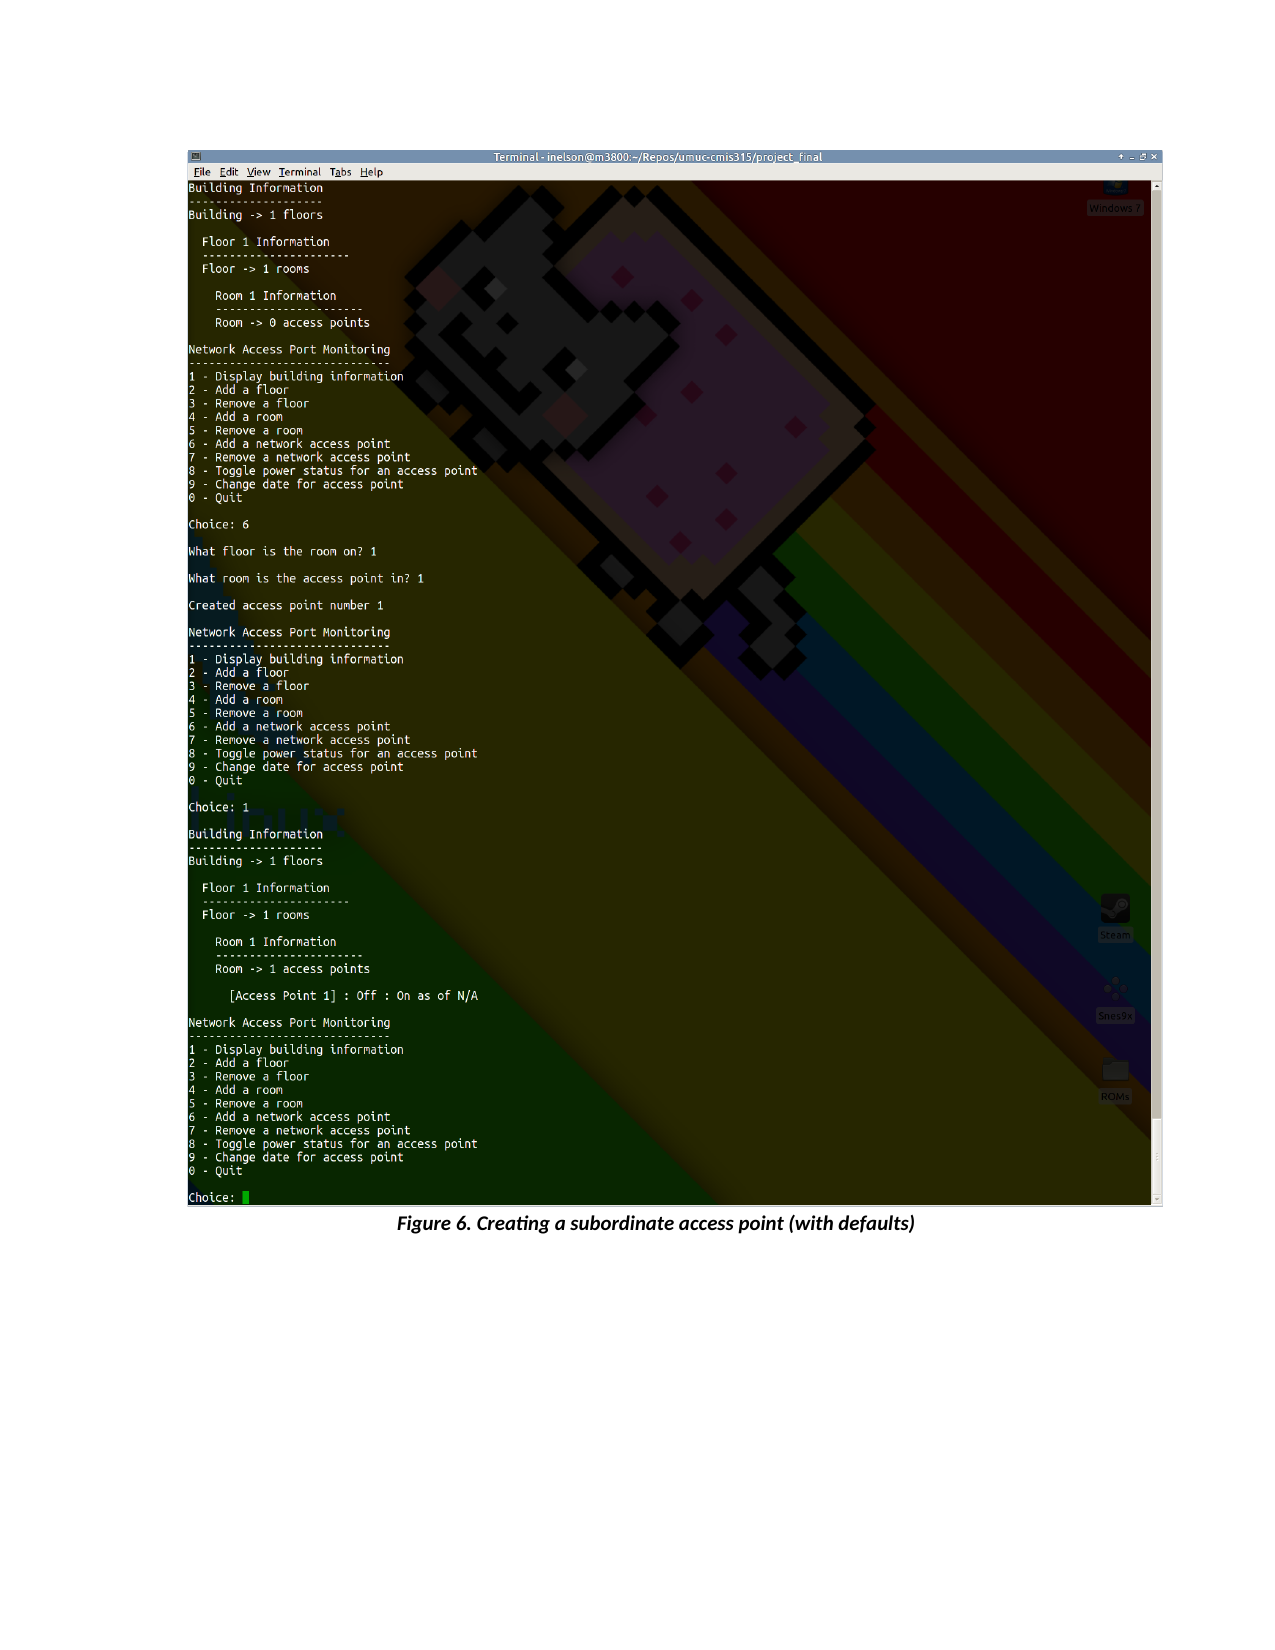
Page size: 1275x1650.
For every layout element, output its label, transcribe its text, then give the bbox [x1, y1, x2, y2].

text Figure 6. Creating a subordinate access point (with defaults) [187, 1210, 1125, 1236]
picture [187, 150, 1163, 1207]
